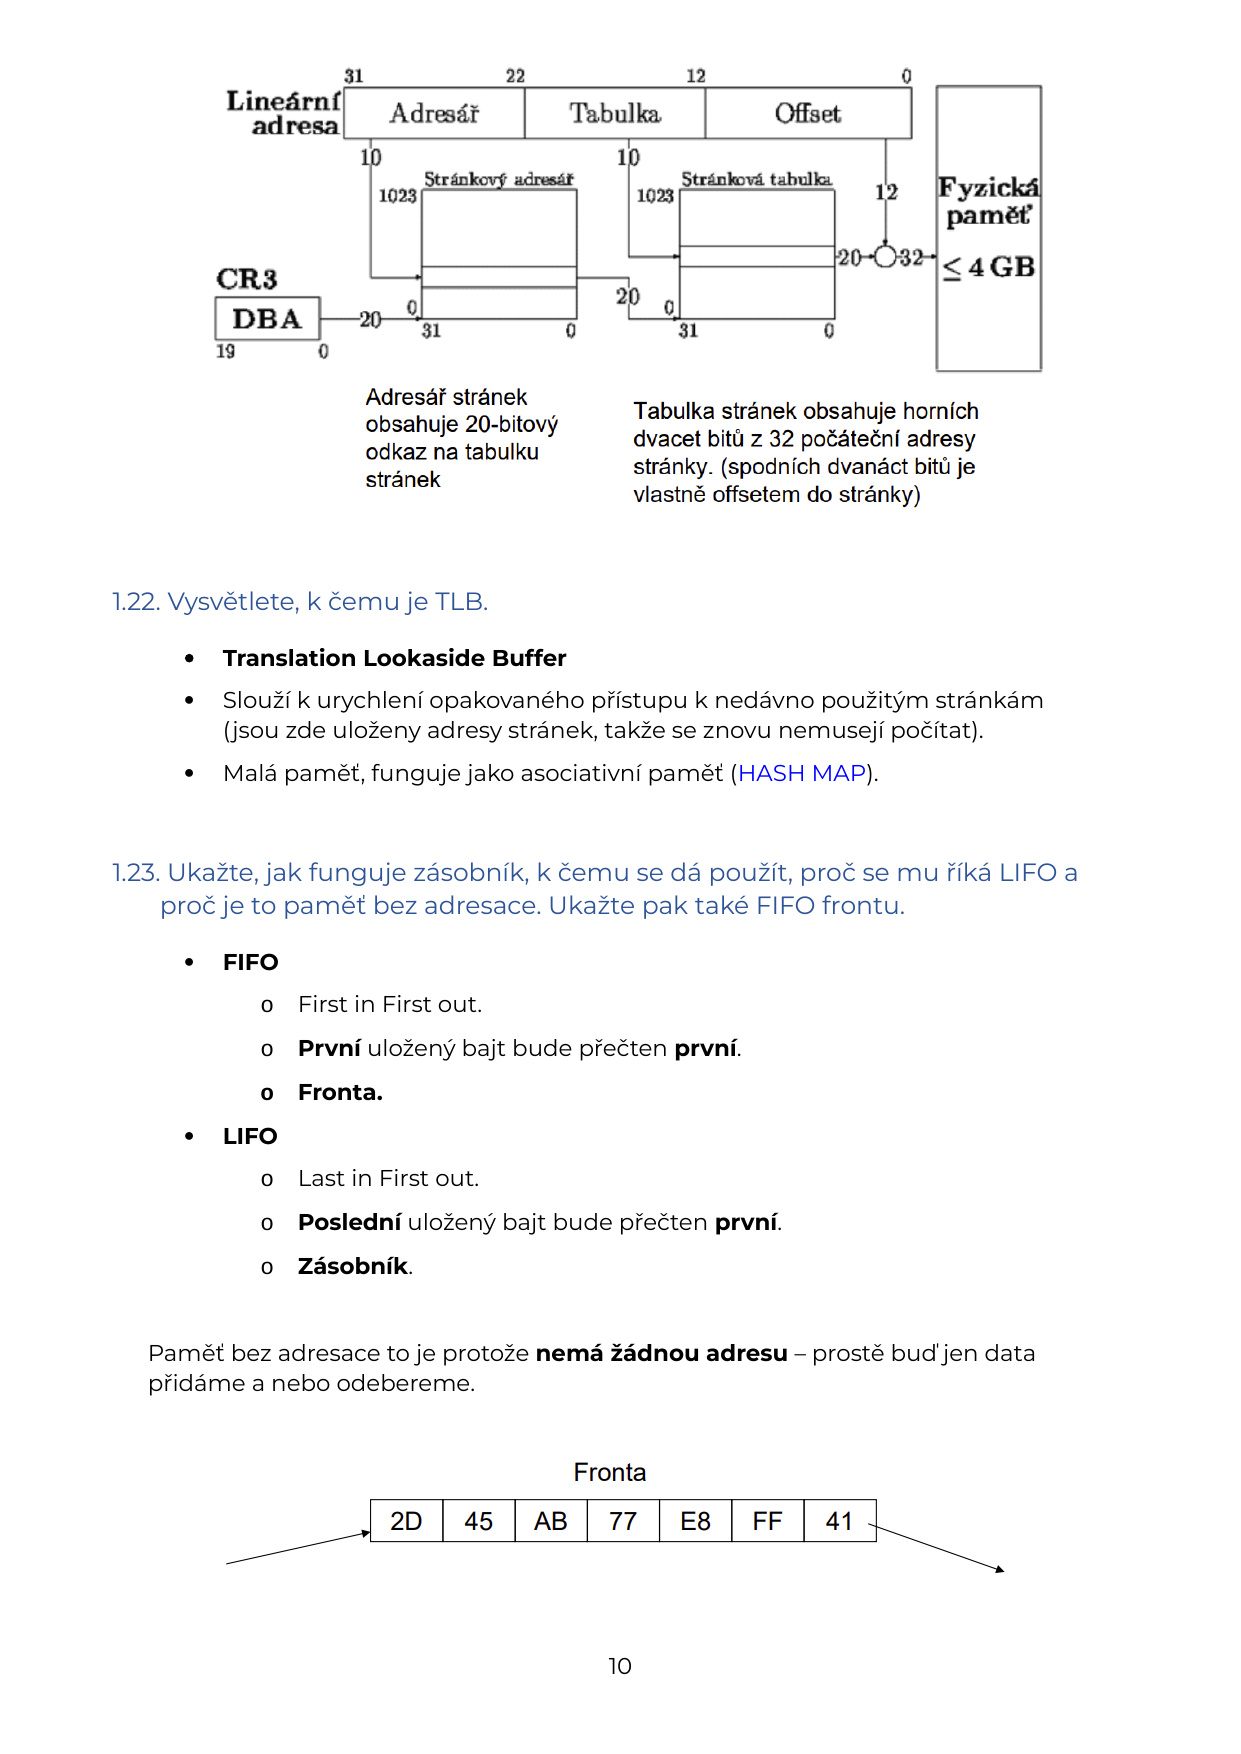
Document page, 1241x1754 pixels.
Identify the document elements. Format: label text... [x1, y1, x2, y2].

text Ukažte, jak funguje zásobník, k čemu se dá použít, proč se mu říká LIFO a proč je to paměť bez adresace. Ukažte pak také FIFO frontu. [112, 857, 1093, 921]
picture [189, 58, 1051, 527]
text Slouží k urychlení opakovaného přístupu k nedávno použitým stránkám (jsou zde uloženy adresy stránek, takže se znovu nemusejí počítat). [185, 687, 1093, 745]
text Malá paměť, funguje jako asociativní paměť (HASH MAP). [185, 759, 1093, 787]
text Vysvětlete, k čemu je TLB. [112, 586, 1093, 617]
list First in First out. [260, 991, 1093, 1019]
list Poslední uložený bajt bude přečten první. [260, 1208, 1093, 1238]
list Last in First out. [260, 1165, 1093, 1194]
list Zásobník. [260, 1252, 1093, 1281]
text LIFO [185, 1122, 1093, 1150]
picture [212, 1430, 1029, 1600]
text Translation Lookaside Buffer [185, 644, 1093, 672]
list První uložený bajt bude přečten první. [260, 1034, 1093, 1063]
list Fronta. [260, 1078, 1093, 1107]
text FIFO [185, 948, 1093, 976]
text Paměť bez adresace to je protože nemá žádnou adresu – prostě buď jen data přidáme a nebo odebereme. [148, 1339, 1093, 1397]
